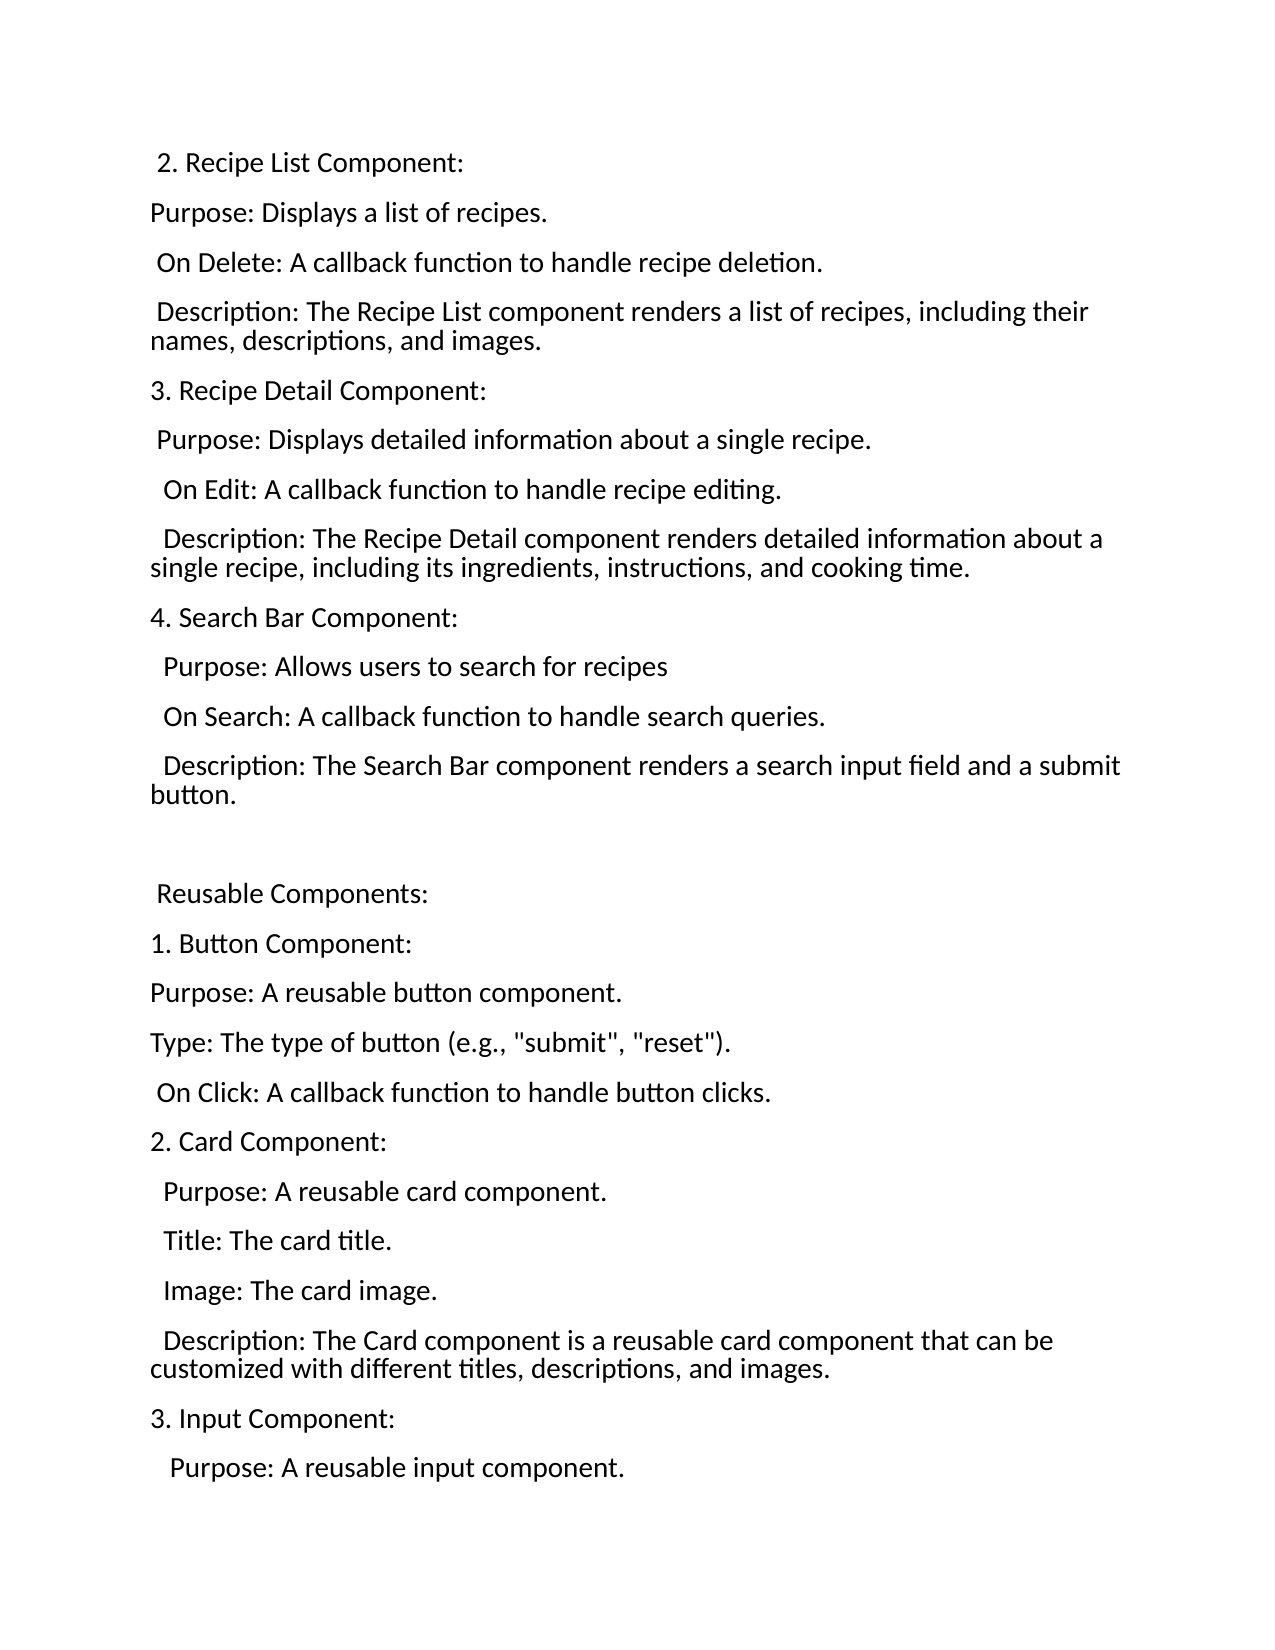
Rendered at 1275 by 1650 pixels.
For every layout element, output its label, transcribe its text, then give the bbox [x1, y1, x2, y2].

text Title: The card title. [150, 1228, 1125, 1257]
text On Delete: A callback function to handle recipe deletion. [150, 249, 1125, 278]
text 2. Card Component: [150, 1129, 1125, 1157]
text Description: The Search Bar component renders a search input field and a submit button. [150, 753, 1125, 810]
text 1. Button Component: [150, 930, 1125, 959]
text On Click: A callback function to handle button clicks. [150, 1079, 1125, 1108]
text Image: The card image. [150, 1277, 1125, 1306]
text 3. Input Component: [150, 1405, 1125, 1434]
text 2. Recipe List Component: [150, 150, 1125, 179]
text Purpose: A reusable input component. [150, 1455, 1125, 1484]
text Purpose: A reusable button component. [150, 980, 1125, 1009]
text Reusable Components: [150, 881, 1125, 909]
text Type: The type of button (e.g., "submit", "reset"). [150, 1029, 1125, 1058]
text On Edit: A callback function to handle recipe editing. [150, 476, 1125, 505]
text Purpose: Displays detailed information about a single recipe. [150, 427, 1125, 455]
text 4. Search Bar Component: [150, 604, 1125, 633]
text On Search: A callback function to handle search queries. [150, 703, 1125, 732]
text Description: The Card component is a reusable card component that can be customized with different titles, descriptions, and images. [150, 1327, 1125, 1384]
text Purpose: Allows users to search for recipes [150, 654, 1125, 682]
text 3. Recipe Detail Component: [150, 377, 1125, 406]
text Purpose: A reusable card component. [150, 1178, 1125, 1207]
text Purpose: Displays a list of recipes. [150, 199, 1125, 228]
text Description: The Recipe List component renders a list of recipes, including their names, descriptions, and images. [150, 299, 1125, 356]
text Description: The Recipe Detail component renders detailed information about a single recipe, including its ingredients, instructions, and cooking time. [150, 526, 1125, 583]
